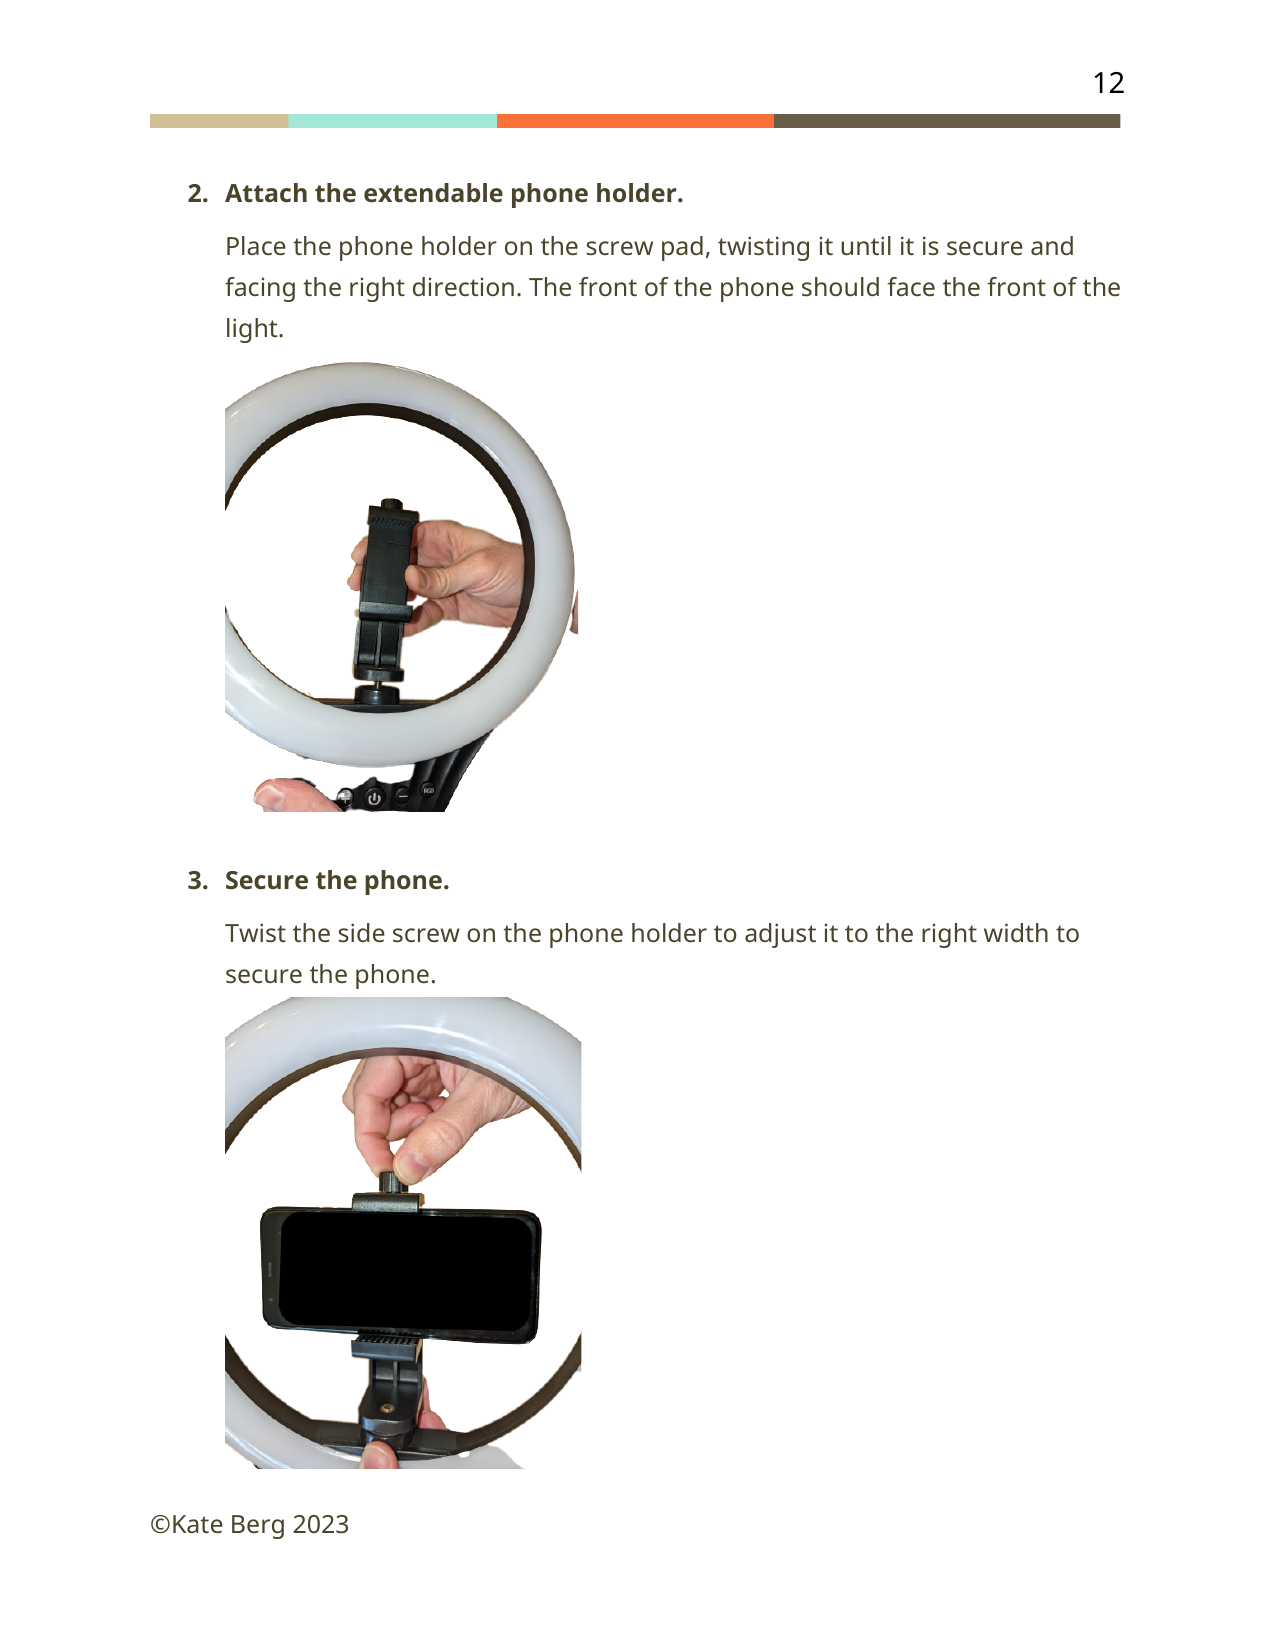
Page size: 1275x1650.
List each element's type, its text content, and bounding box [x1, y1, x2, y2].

text Place the phone holder on the screw pad, twisting it until it is secure and facing the right direction. The front of the phone should face the front of the light. [225, 229, 1125, 344]
list Secure the phone. [187, 862, 1125, 896]
text Twist the side screw on the phone holder to adjust it to the right width to secure the phone. [225, 916, 1125, 991]
picture [225, 997, 582, 1469]
picture [150, 114, 1121, 128]
list Attach the extendable phone holder. [187, 175, 1125, 209]
picture [225, 351, 579, 812]
